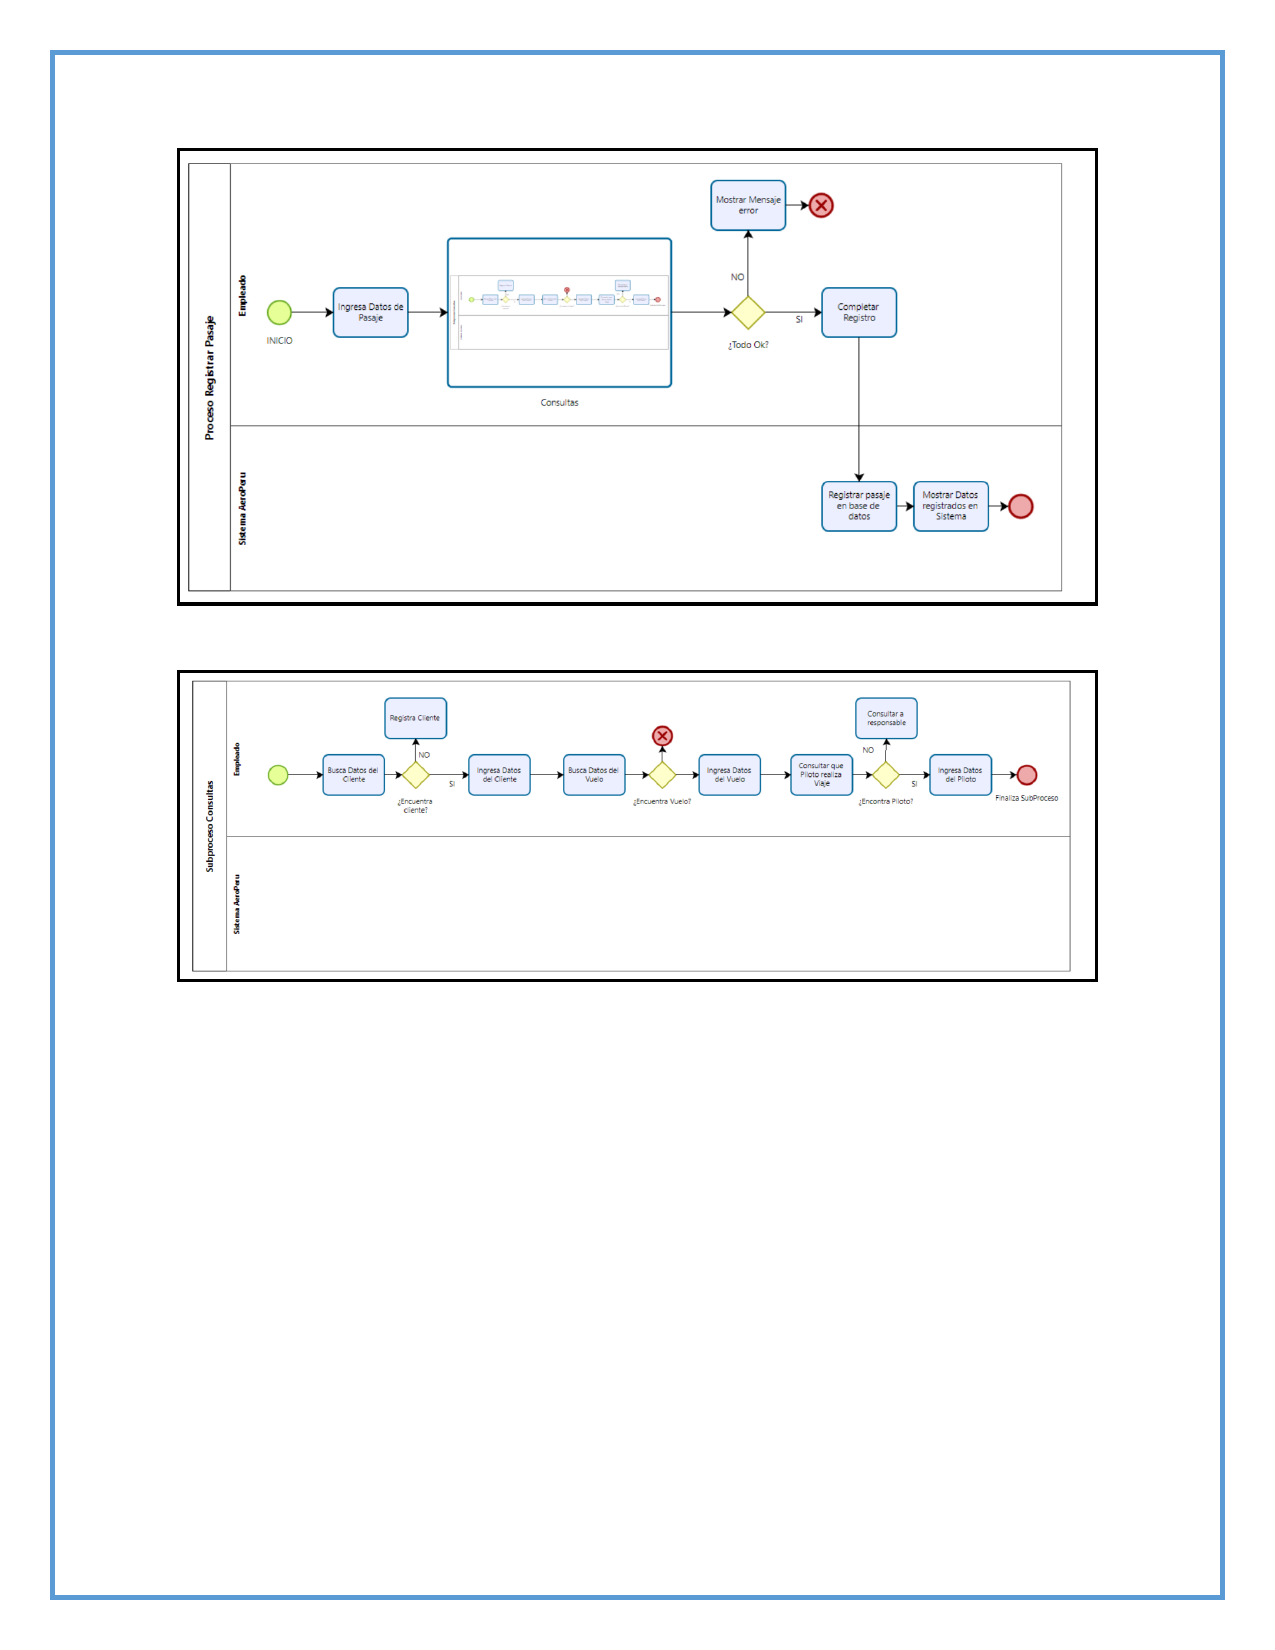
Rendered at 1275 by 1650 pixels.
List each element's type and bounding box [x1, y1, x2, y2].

picture [180, 673, 1095, 979]
picture [180, 151, 1095, 602]
